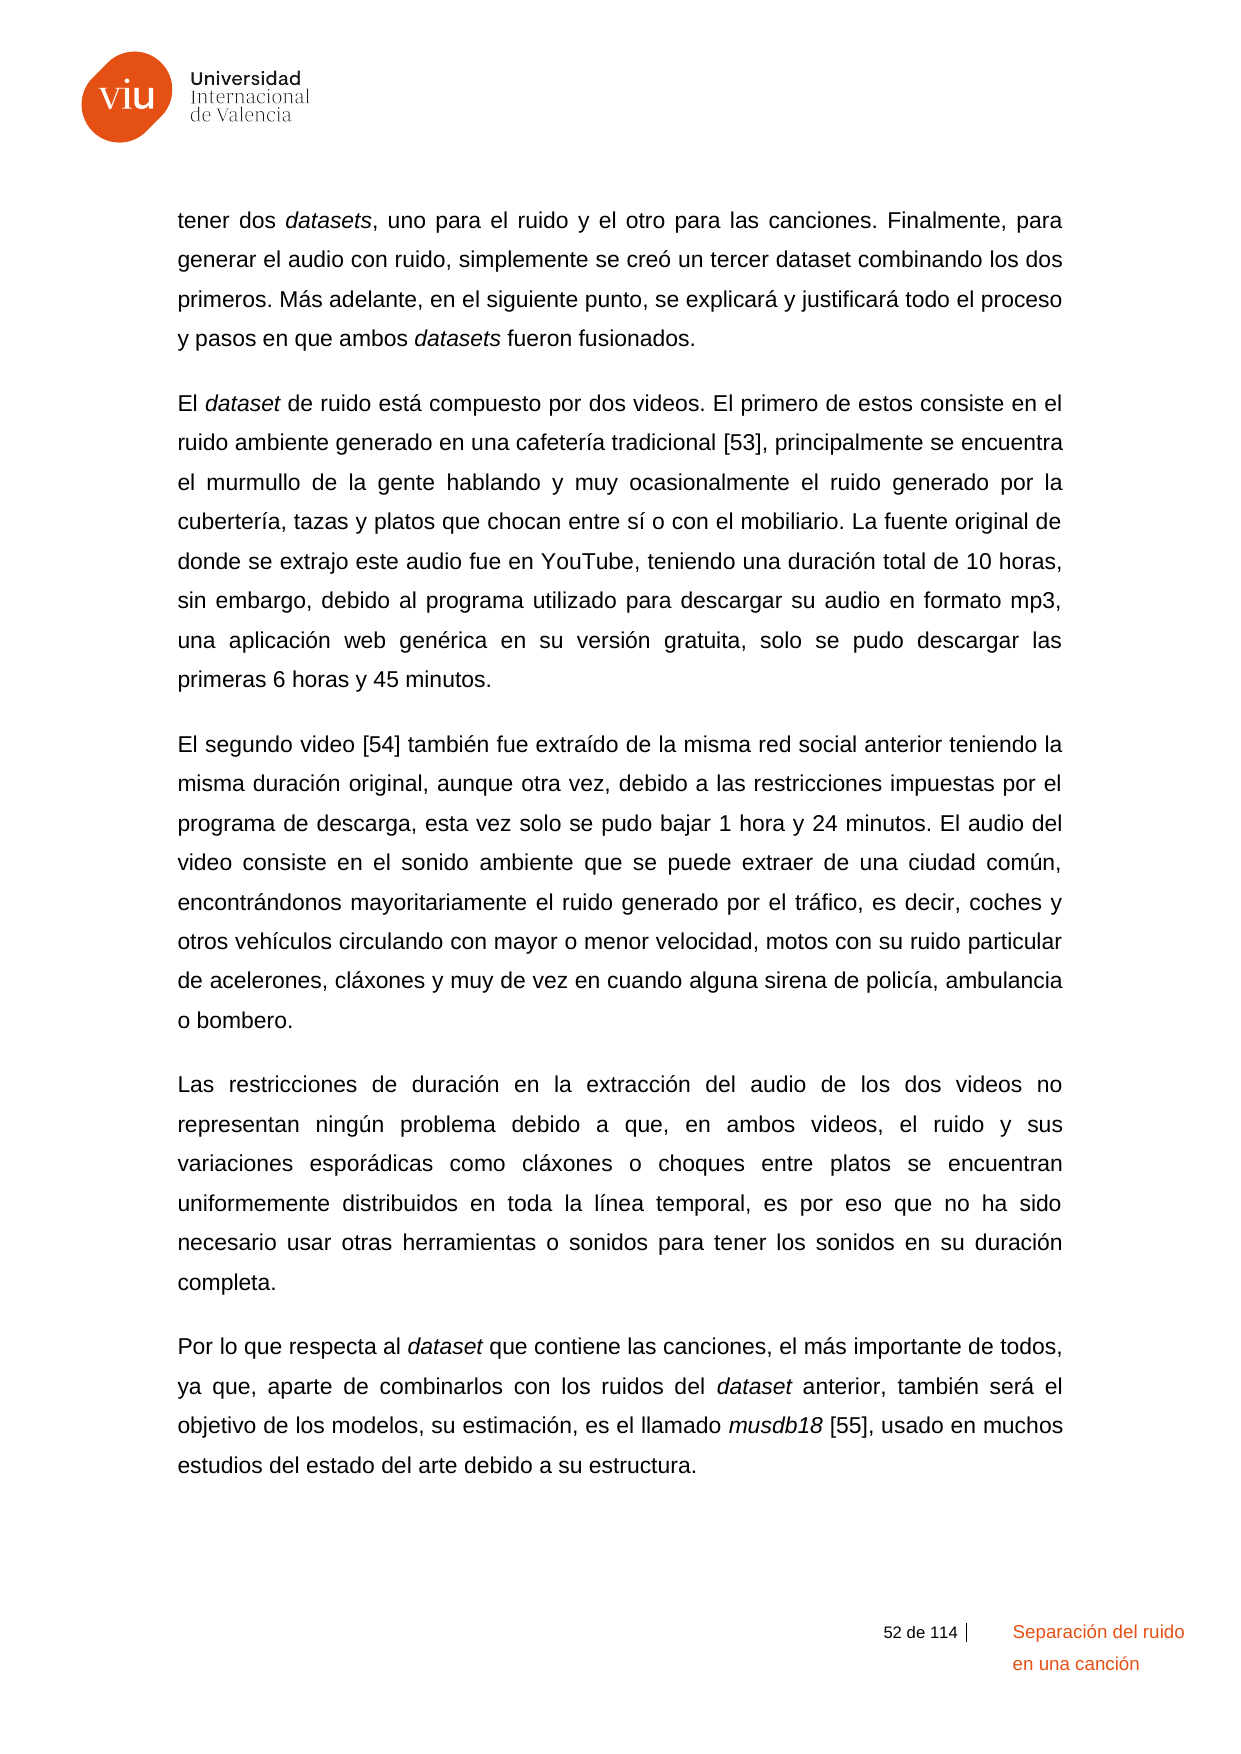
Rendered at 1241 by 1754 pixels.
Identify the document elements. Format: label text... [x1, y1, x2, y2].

text El dataset de ruido está compuesto por dos videos. El primero de estos consiste en el ruido ambiente generado en una cafetería tradicional , principalmente se encuentra el murmullo de la gente hablando y muy ocasionalmente el ruido generado por la cubertería, tazas y platos que chocan entre sí o con el mobiliario. La fuente original de donde se extrajo este audio fue en YouTube, teniendo una duración total de 10 horas, sin embargo, debido al programa utilizado para descargar su audio en formato mp3, una aplicación web genérica en su versión gratuita, solo se pudo descargar las primeras 6 horas y 45 minutos. [177, 390, 1063, 692]
text Por lo que respecta al dataset que contiene las canciones, el más importante de todos, ya que, aparte de combinarlos con los ruidos del dataset anterior, también será el objetivo de los modelos, su estimación, es el llamado musdb18 , usado en muchos estudios del estado del arte debido a su estructura. [177, 1333, 1063, 1478]
text El segundo video también fue extraído de la misma red social anterior teniendo la misma duración original, aunque otra vez, debido a las restricciones impuestas por el programa de descarga, esta vez solo se pudo bajar 1 hora y 24 minutos. El audio del video consiste en el sonido ambiente que se puede extraer de una ciudad común, encontrándonos mayoritariamente el ruido generado por el tráfico, es decir, coches y otros vehículos circulando con mayor o menor velocidad, motos con su ruido particular de acelerones, cláxones y muy de vez en cuando alguna sirena de policía, ambulancia o bombero. [177, 731, 1063, 1033]
picture [60, 29, 330, 165]
text Las restricciones de duración en la extracción del audio de los dos videos no representan ningún problema debido a que, en ambos videos, el ruido y sus variaciones esporádicas como cláxones o choques entre platos se encuentran uniformemente distribuidos en toda la línea temporal, es por eso que no ha sido necesario usar otras herramientas o sonidos para tener los sonidos en su duración completa. [177, 1071, 1063, 1295]
